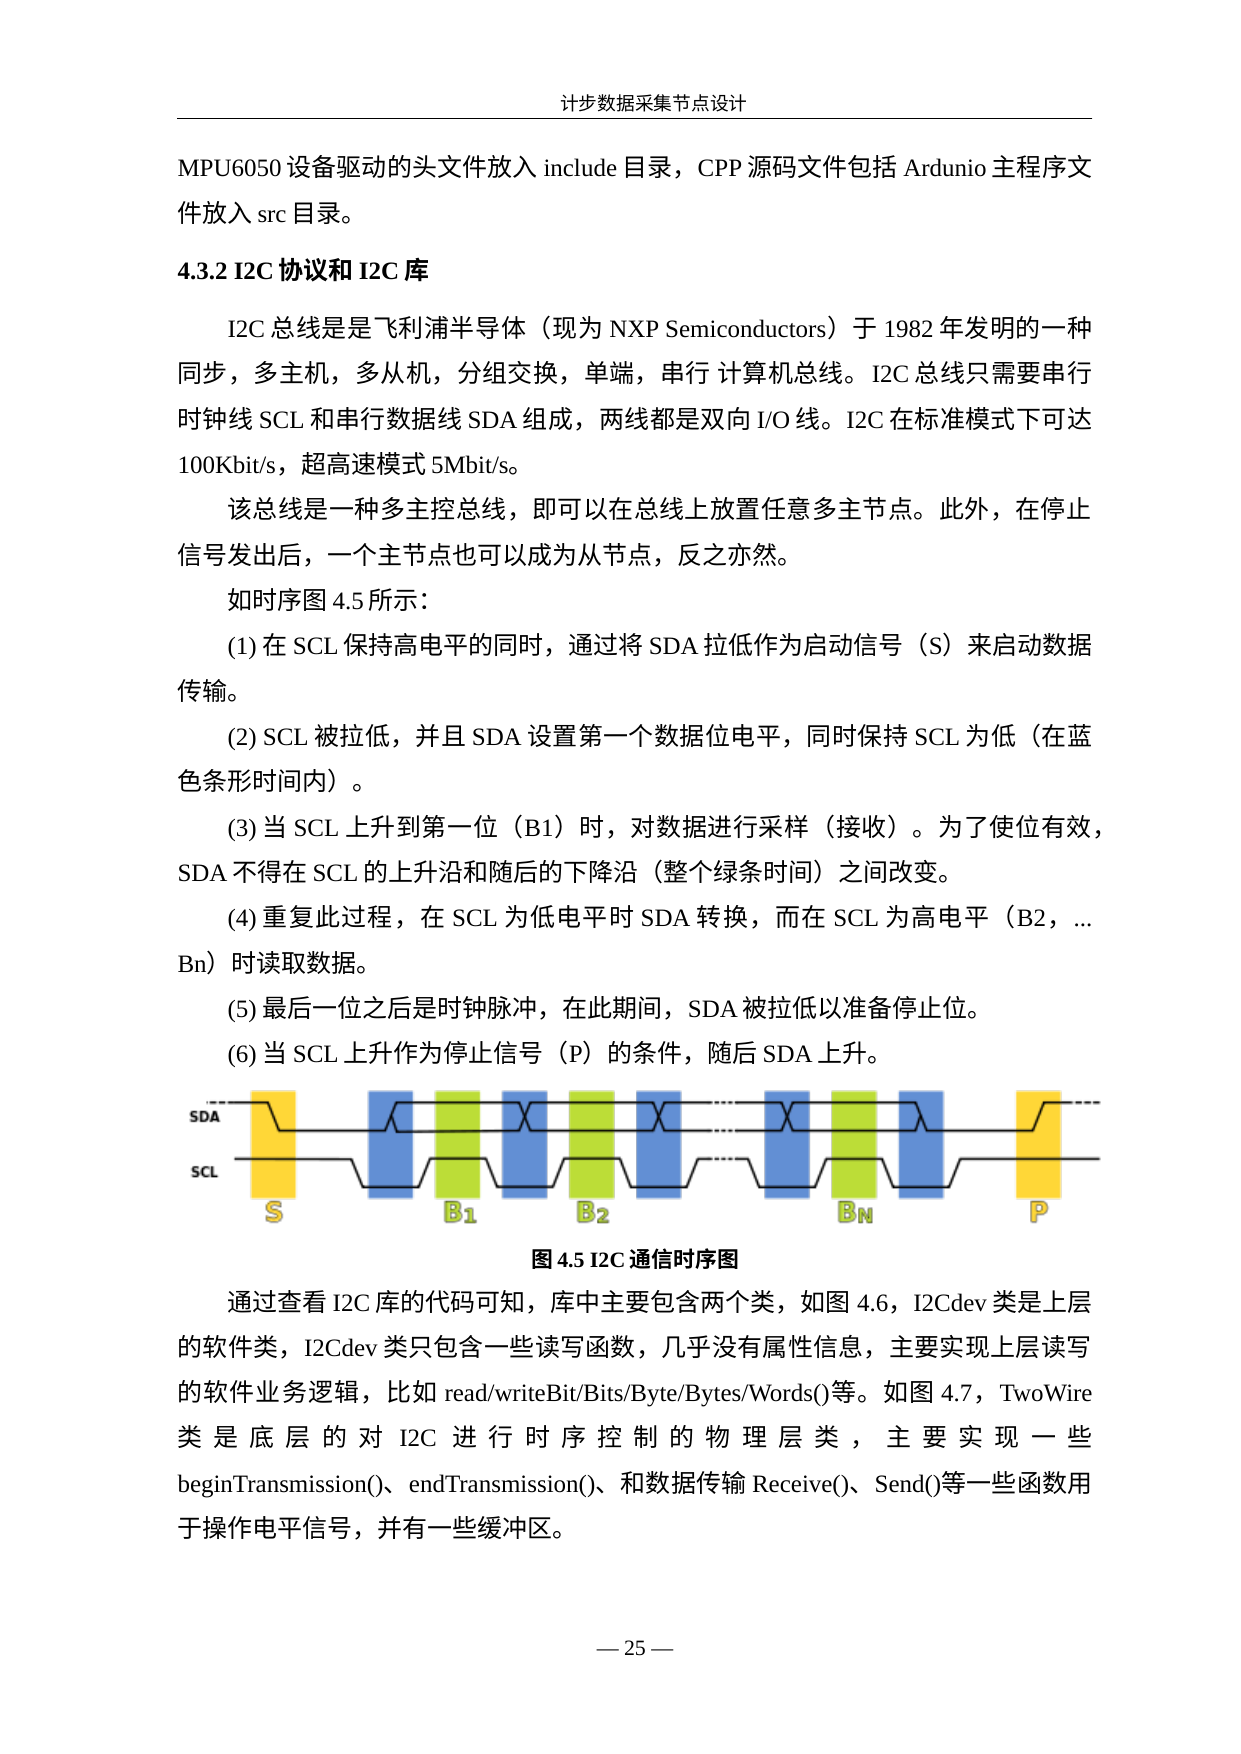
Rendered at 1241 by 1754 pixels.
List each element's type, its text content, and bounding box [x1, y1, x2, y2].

text I2C总线是是飞利浦半导体（现为NXP Semiconductors）于1982年发明的一种同步，多主机，多从机，分组交换，单端，串行 计算机总线。I2C总线只需要串行时钟线SCL和串行数据线SDA组成，两线都是双向I/O线。I2C在标准模式下可达100Kbit/s，超高速模式5Mbit/s。 [177, 309, 1092, 481]
text 该总线是一种多主控总线，即可以在总线上放置任意多主节点。此外，在停止信号发出后，一个主节点也可以成为从节点，反之亦然。 [177, 490, 1092, 571]
text 图4.5 I2C通信时序图 [177, 1242, 1092, 1274]
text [177, 148, 1092, 229]
list 当SCL上升作为停止信号（P）的条件，随后SDA上升。 [177, 1034, 1092, 1070]
picture [177, 1078, 1115, 1236]
subtitle I2C协议和I2C库 [177, 251, 1092, 287]
list SCL被拉低，并且SDA设置第一个数据位电平，同时保持SCL为低（在蓝色条形时间内）。 [177, 716, 1092, 798]
list 重复此过程，在SCL为低电平时SDA转换，而在SCL为高电平（B2，... Bn）时读取数据。 [177, 898, 1092, 979]
text 如时序图4.5所示： [177, 581, 1092, 617]
list 当SCL上升到第一位（B1）时，对数据进行采样（接收）。为了使位有效，SDA不得在SCL的上升沿和随后的下降沿（整个绿条时间）之间改变。 [177, 807, 1092, 889]
text 通过查看I2C库的代码可知，库中主要包含两个类，如图4.6，I2Cdev类是上层的软件类，I2Cdev类只包含一些读写函数，几乎没有属性信息，主要实现上层读写的软件业务逻辑，比如read/writeBit/Bits/Byte/Bytes/Words()等。如图4.7，TwoWire类是底层的对I2C进行时序控制的物理层类，主要实现一些beginTransmission()、endTransmission()、和数据传输Receive()、Send()等一些函数用于操作电平信号，并有一些缓冲区。 [177, 1282, 1092, 1545]
list 最后一位之后是时钟脉冲，在此期间，SDA被拉低以准备停止位。 [177, 988, 1092, 1024]
list 在SCL保持高电平的同时，通过将SDA拉低作为启动信号（S）来启动数据传输。 [177, 626, 1092, 707]
